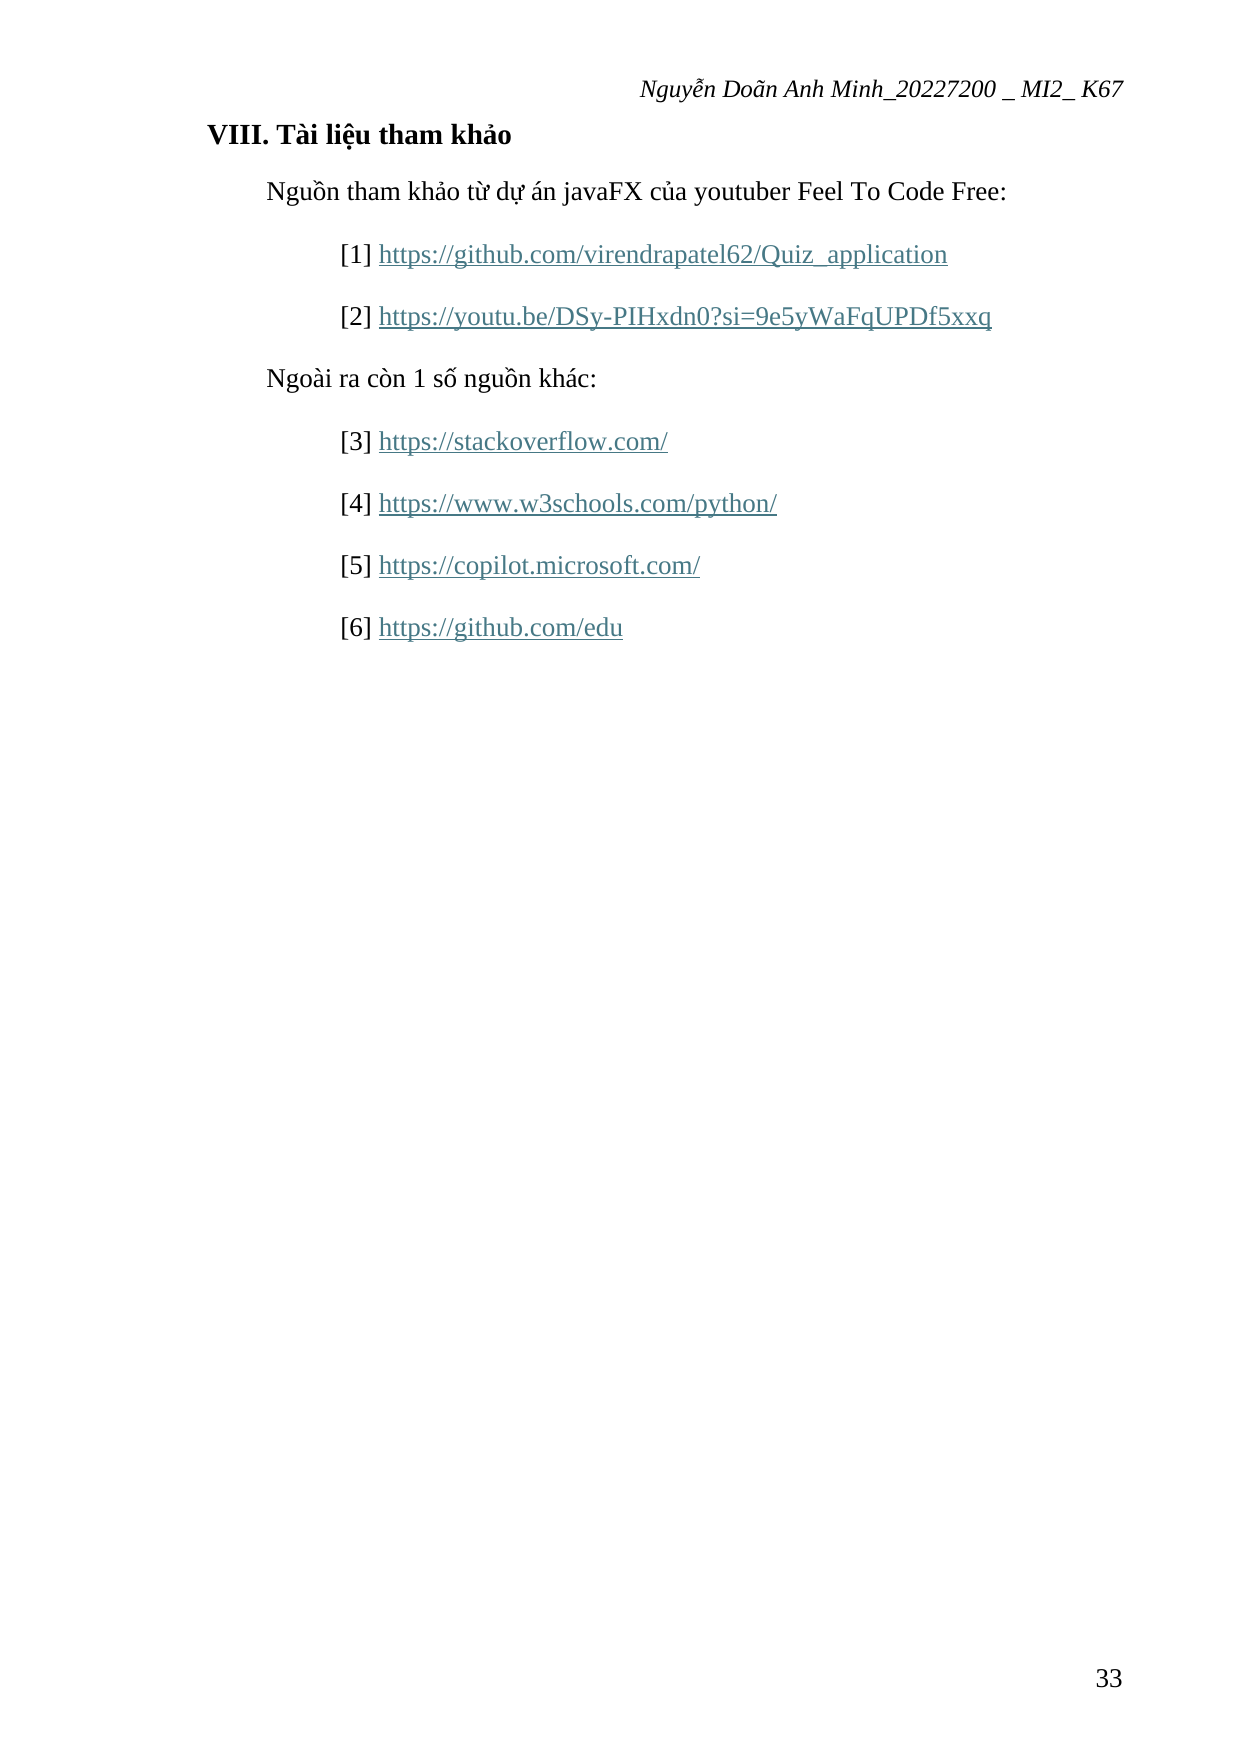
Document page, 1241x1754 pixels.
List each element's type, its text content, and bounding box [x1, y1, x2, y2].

list https://youtu.be/DSy-PIHxdn0?si=9e5yWaFqUPDf5xxq [340, 300, 1146, 331]
text Ngoài ra còn 1 số nguồn khác: [266, 362, 1146, 394]
list https://github.com/virendrapatel62/Quiz_application [340, 238, 1146, 269]
text Nguồn tham khảo từ dự án javaFX của youtuber Feel To Code Free: [266, 175, 1146, 207]
subtitle Tài liệu tham khảo [207, 117, 1146, 151]
list https://github.com/edu [340, 612, 1146, 643]
list https://copilot.microsoft.com/ [340, 549, 1146, 581]
list https://stackoverflow.com/ [340, 425, 1146, 456]
list https://www.w3schools.com/python/ [340, 487, 1146, 518]
